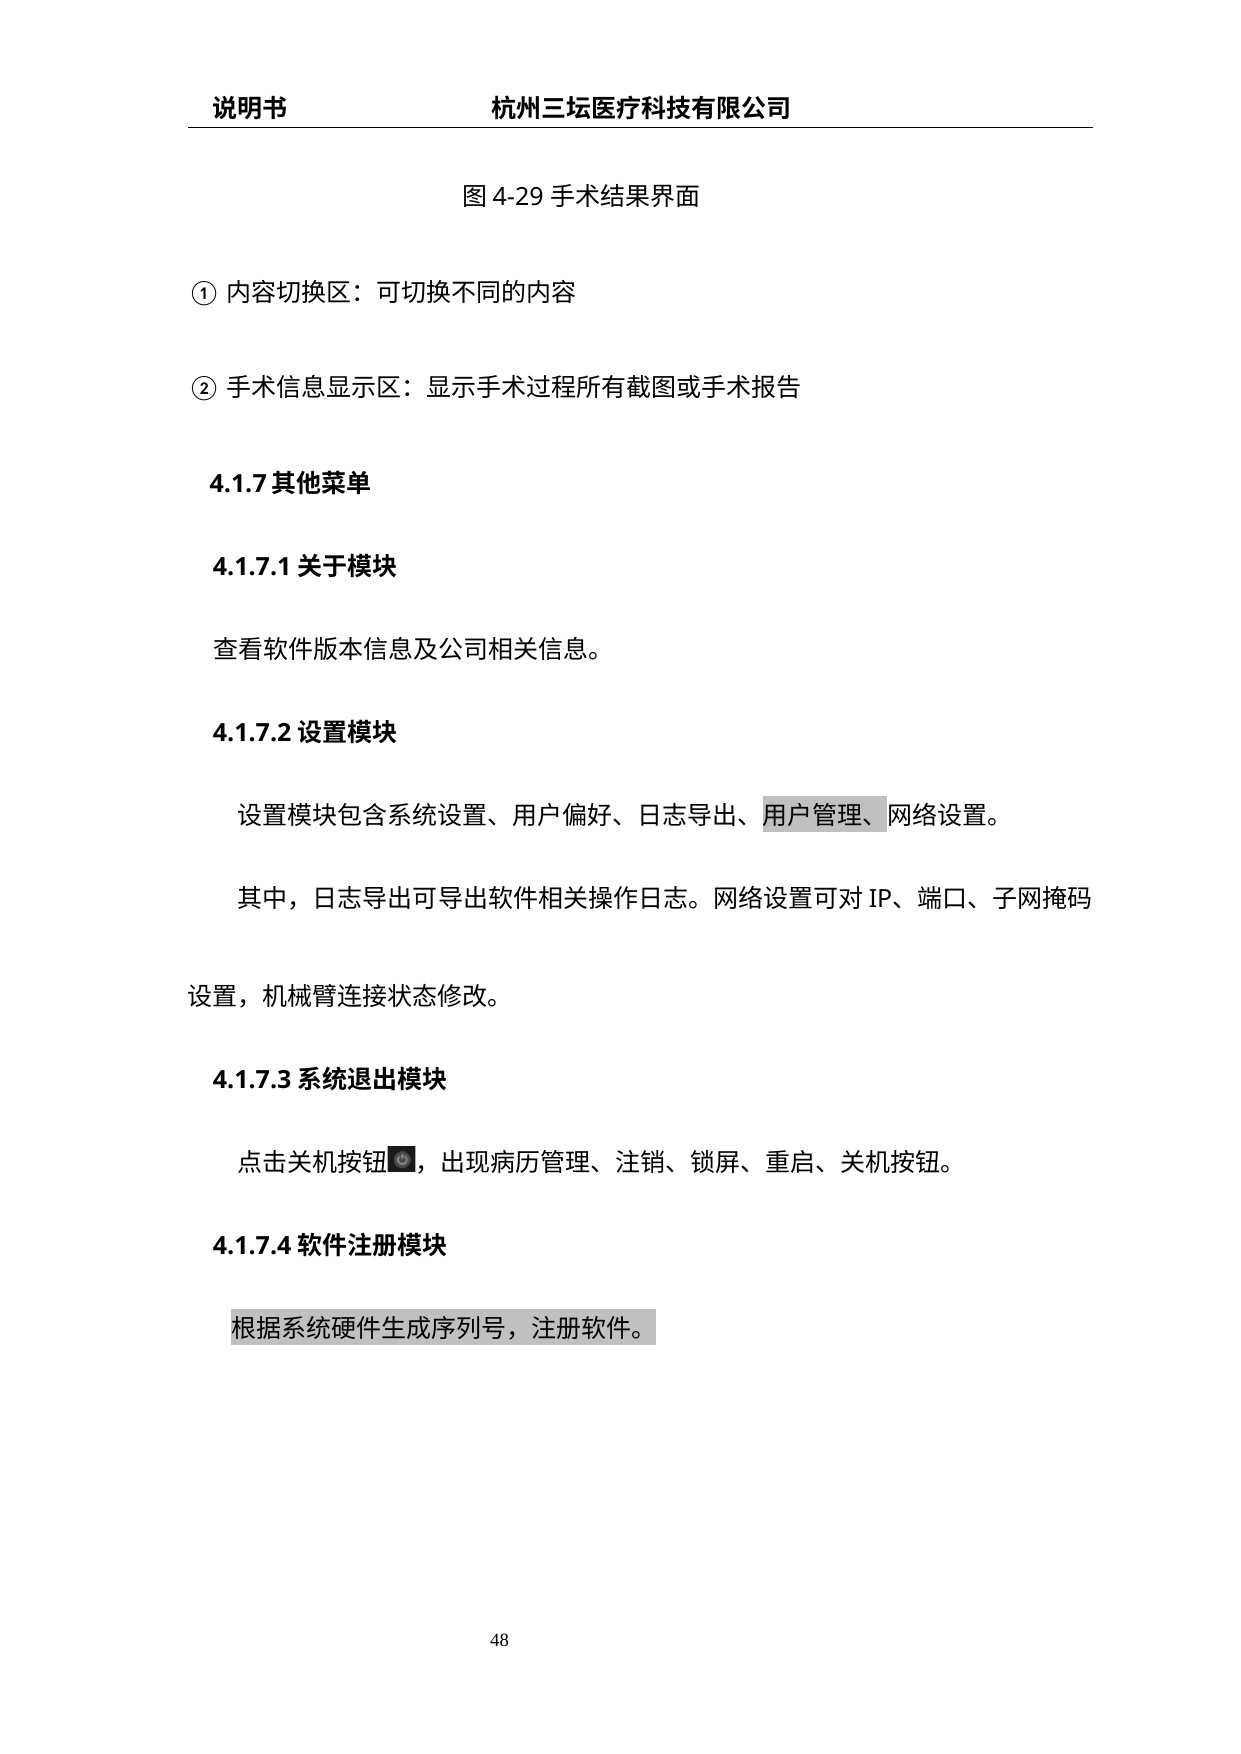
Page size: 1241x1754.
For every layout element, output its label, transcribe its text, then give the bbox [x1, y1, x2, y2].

subtitle 4.1.7.4 软件注册模块 [187, 1211, 1093, 1276]
subtitle 4.1.7.2 设置模块 [187, 698, 1093, 763]
text 其中，日志导出可导出软件相关操作日志。网络设置可对IP、端口、子网掩码设置，机械臂连接状态修改。 [187, 864, 1093, 1027]
subtitle 4.1.7其他菜单 [209, 449, 1071, 514]
picture [387, 1146, 416, 1172]
subtitle 4.1.7.3 系统退出模块 [187, 1045, 1093, 1110]
text 设置模块包含系统设置、用户偏好、日志导出、用户管理、网络设置。 [187, 781, 1093, 846]
subtitle 4.1.7.1 关于模块 [187, 532, 1093, 597]
text 根据系统硬件生成序列号，注册软件。 [187, 1294, 1093, 1359]
text 点击关机按钮，出现病历管理、注销、锁屏、重启、关机按钮。 [187, 1128, 1093, 1193]
list ①内容切换区：可切换不同的内容 [187, 258, 939, 323]
text 图4-29 手术结果界面 [337, 162, 1020, 227]
list ②手术信息显示区：显示手术过程所有截图或手术报告 [187, 353, 939, 418]
text 查看软件版本信息及公司相关信息。 [187, 615, 1093, 680]
